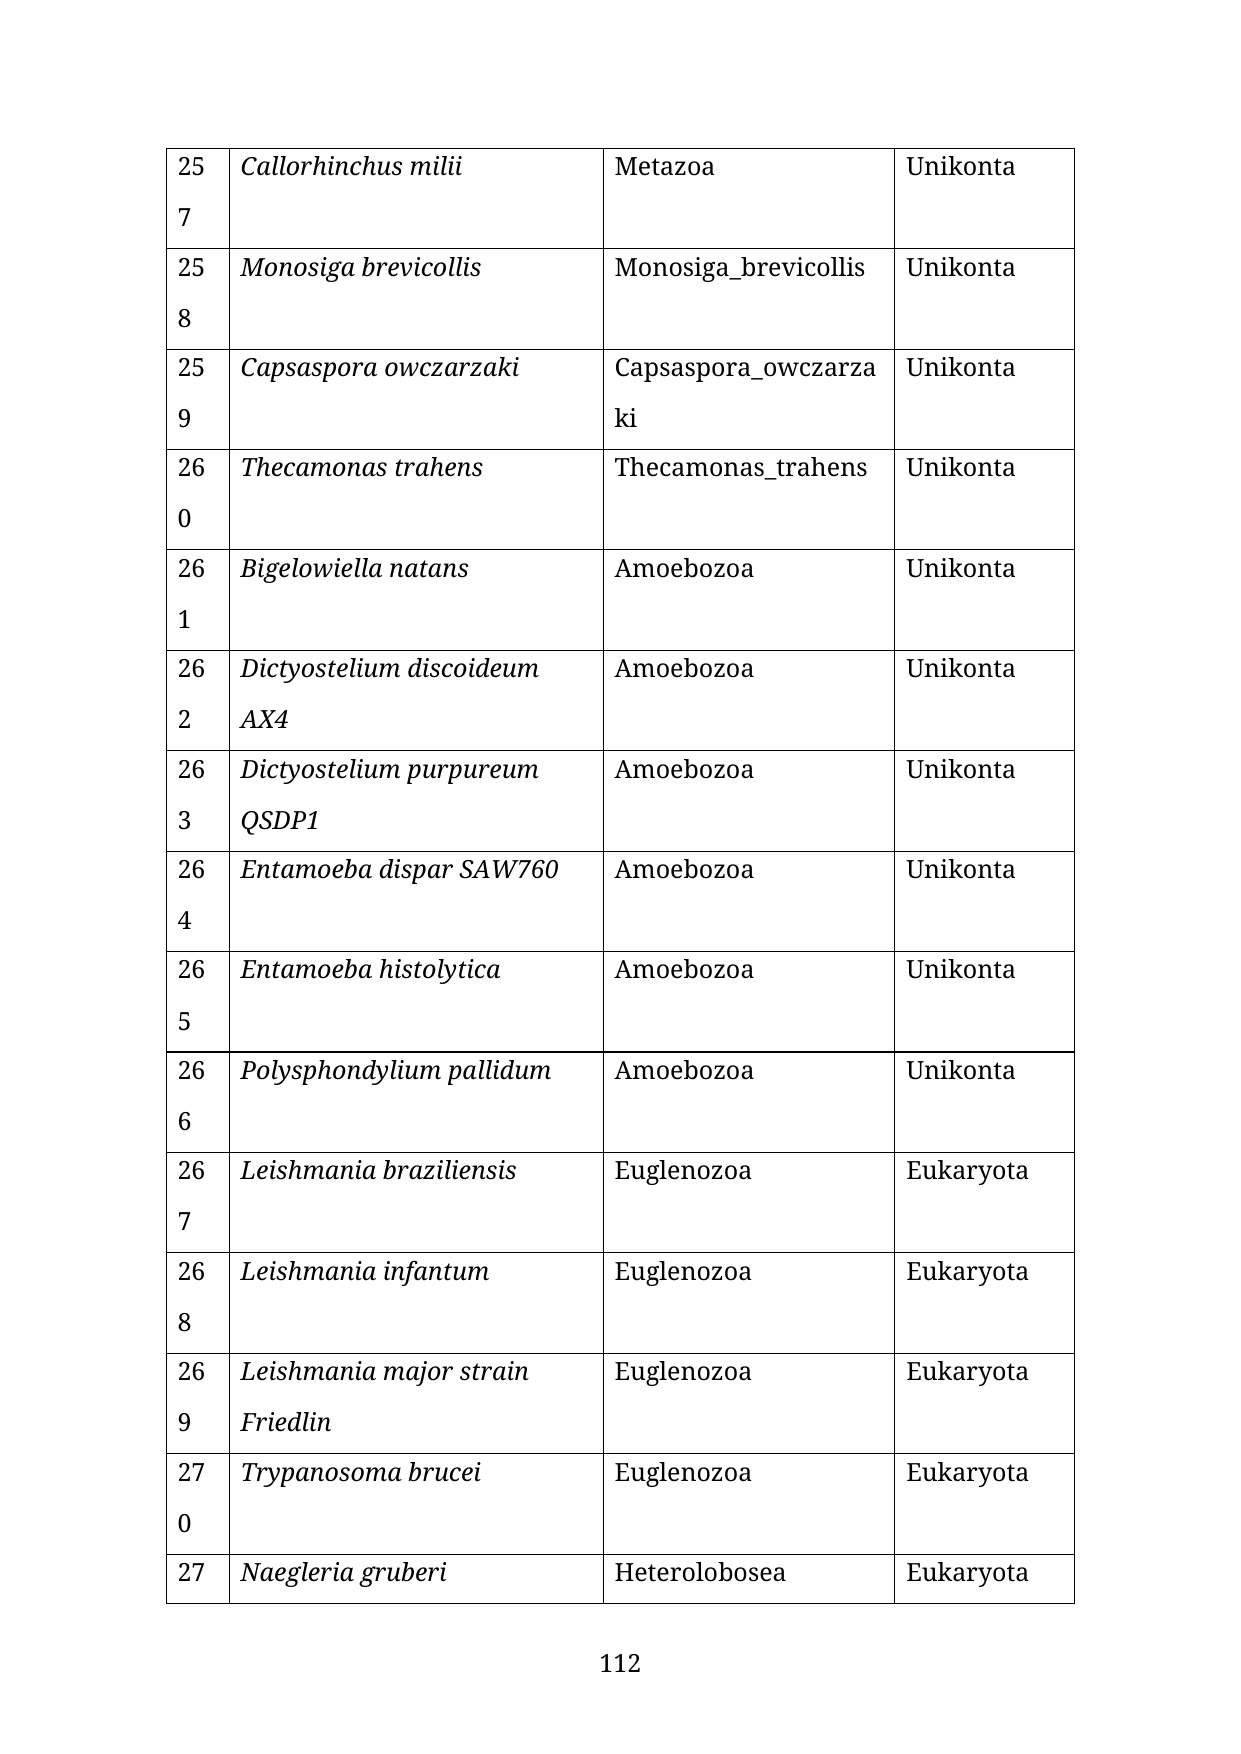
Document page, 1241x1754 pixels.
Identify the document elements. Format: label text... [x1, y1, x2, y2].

table_cell Leishmania major strain Friedlin [230, 1354, 603, 1453]
table_cell Unikonta [895, 952, 1074, 1051]
table_cell Naegleria gruberi [230, 1555, 603, 1603]
table_cell 270 [167, 1454, 229, 1553]
table_cell Amoebozoa [604, 550, 894, 650]
table_cell 269 [167, 1354, 229, 1453]
table_cell Capsaspora_owczarzaki [604, 350, 894, 449]
table_cell Euglenozoa [604, 1153, 894, 1252]
table_cell Unikonta [895, 751, 1074, 851]
table_cell 262 [167, 651, 229, 750]
table_cell 261 [167, 550, 229, 650]
table_cell Unikonta [895, 249, 1074, 348]
table_cell 266 [167, 1053, 229, 1152]
table_cell Callorhinchus milii [230, 149, 603, 248]
table_cell Eukaryota [895, 1555, 1074, 1603]
table_cell Unikonta [895, 350, 1074, 449]
table_cell Dictyostelium discoideum AX4 [230, 651, 603, 750]
table_cell Leishmania infantum [230, 1253, 603, 1353]
table_cell Leishmania braziliensis [230, 1153, 603, 1252]
table_cell Amoebozoa [604, 751, 894, 851]
table_cell Euglenozoa [604, 1354, 894, 1453]
table_cell Eukaryota [895, 1354, 1074, 1453]
table_cell Amoebozoa [604, 952, 894, 1051]
table_cell Monosiga_brevicollis [604, 249, 894, 348]
table_cell Unikonta [895, 651, 1074, 750]
table_cell Thecamonas trahens [230, 450, 603, 549]
table_cell Entamoeba histolytica [230, 952, 603, 1051]
table_cell 271 [167, 1555, 229, 1603]
table_cell Euglenozoa [604, 1454, 894, 1553]
table_cell 264 [167, 852, 229, 951]
table_cell Unikonta [895, 450, 1074, 549]
table_cell Eukaryota [895, 1454, 1074, 1553]
table_cell 265 [167, 952, 229, 1051]
table_cell Trypanosoma brucei [230, 1454, 603, 1553]
table_cell 257 [167, 149, 229, 248]
table_cell Eukaryota [895, 1253, 1074, 1353]
table_cell 260 [167, 450, 229, 549]
table_cell Thecamonas_trahens [604, 450, 894, 549]
table_cell 263 [167, 751, 229, 851]
table_cell Entamoeba dispar SAW760 [230, 852, 603, 951]
table_cell 258 [167, 249, 229, 348]
table_cell Dictyostelium purpureum QSDP1 [230, 751, 603, 851]
table_cell 267 [167, 1153, 229, 1252]
table_cell Unikonta [895, 852, 1074, 951]
table_cell Eukaryota [895, 1153, 1074, 1252]
table_cell Unikonta [895, 550, 1074, 650]
table_cell Amoebozoa [604, 651, 894, 750]
table_cell Amoebozoa [604, 852, 894, 951]
table_cell Unikonta [895, 1053, 1074, 1152]
table_cell Unikonta [895, 149, 1074, 248]
table_cell Amoebozoa [604, 1053, 894, 1152]
table_cell Polysphondylium pallidum [230, 1053, 603, 1152]
table_cell Bigelowiella natans [230, 550, 603, 650]
table_cell Heterolobosea [604, 1555, 894, 1603]
table_cell 259 [167, 350, 229, 449]
table_cell Capsaspora owczarzaki [230, 350, 603, 449]
table_cell 268 [167, 1253, 229, 1353]
table_cell Euglenozoa [604, 1253, 894, 1353]
table_cell Monosiga brevicollis [230, 249, 603, 348]
table_cell Metazoa [604, 149, 894, 248]
